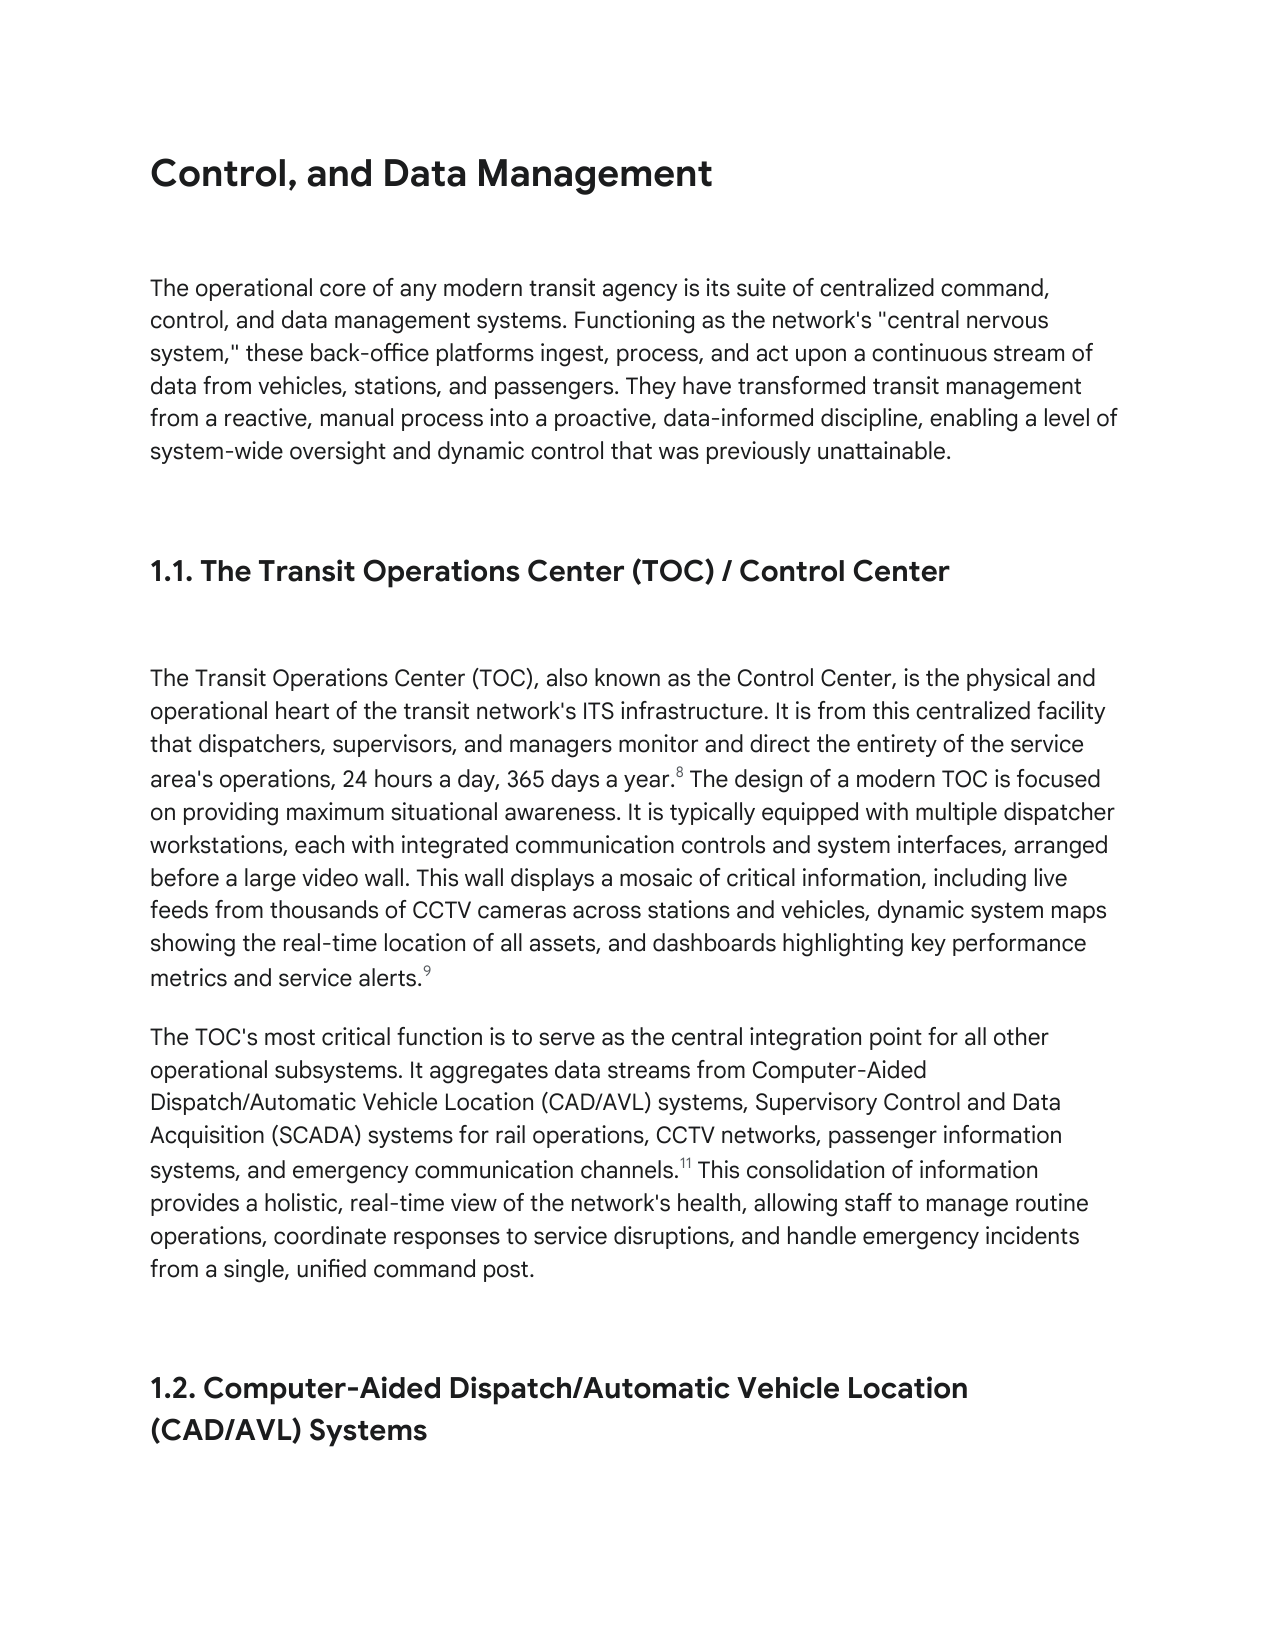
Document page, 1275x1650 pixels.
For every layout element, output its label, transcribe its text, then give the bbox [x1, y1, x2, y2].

text The TOC's most critical function is to serve as the central integration point for all other operational subsystems. It aggregates data streams from Computer-Aided Dispatch/Automatic Vehicle Location (CAD/AVL) systems, Supervisory Control and Data Acquisition (SCADA) systems for rail operations, CCTV networks, passenger information systems, and emergency communication channels.11 This consolidation of information provides a holistic, real-time view of the network's health, allowing staff to manage routine operations, coordinate responses to service disruptions, and handle emergency incidents from a single, unified command post. [150, 1023, 1125, 1284]
subtitle 1.1. The Transit Operations Center (TOC) / Control Center [150, 553, 1125, 589]
text The operational core of any modern transit agency is its suite of centralized command, control, and data management systems. Functioning as the network's "central nervous system," these back-office platforms ingest, process, and act upon a continuous stream of data from vehicles, stations, and passengers. They have transformed transit management from a reactive, manual process into a proactive, data-informed discipline, enabling a level of system-wide oversight and dynamic control that was previously unattainable. [150, 274, 1125, 466]
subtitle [150, 150, 1125, 197]
subtitle 1.2. Computer-Aided Dispatch/Automatic Vehicle Location (CAD/AVL) Systems [150, 1371, 1125, 1449]
text The Transit Operations Center (TOC), also known as the Control Center, is the physical and operational heart of the transit network's ITS infrastructure. It is from this centralized facility that dispatchers, supervisors, and managers monitor and direct the entirety of the service area's operations, 24 hours a day, 365 days a year.8 The design of a modern TOC is focused on providing maximum situational awareness. It is typically equipped with multiple dispatcher workstations, each with integrated communication controls and system interfaces, arranged before a large video wall. This wall displays a mosaic of critical information, including live feeds from thousands of CCTV cameras across stations and vehicles, dynamic system maps showing the real-time location of all assets, and dashboards highlighting key performance metrics and service alerts.9 [150, 664, 1125, 994]
